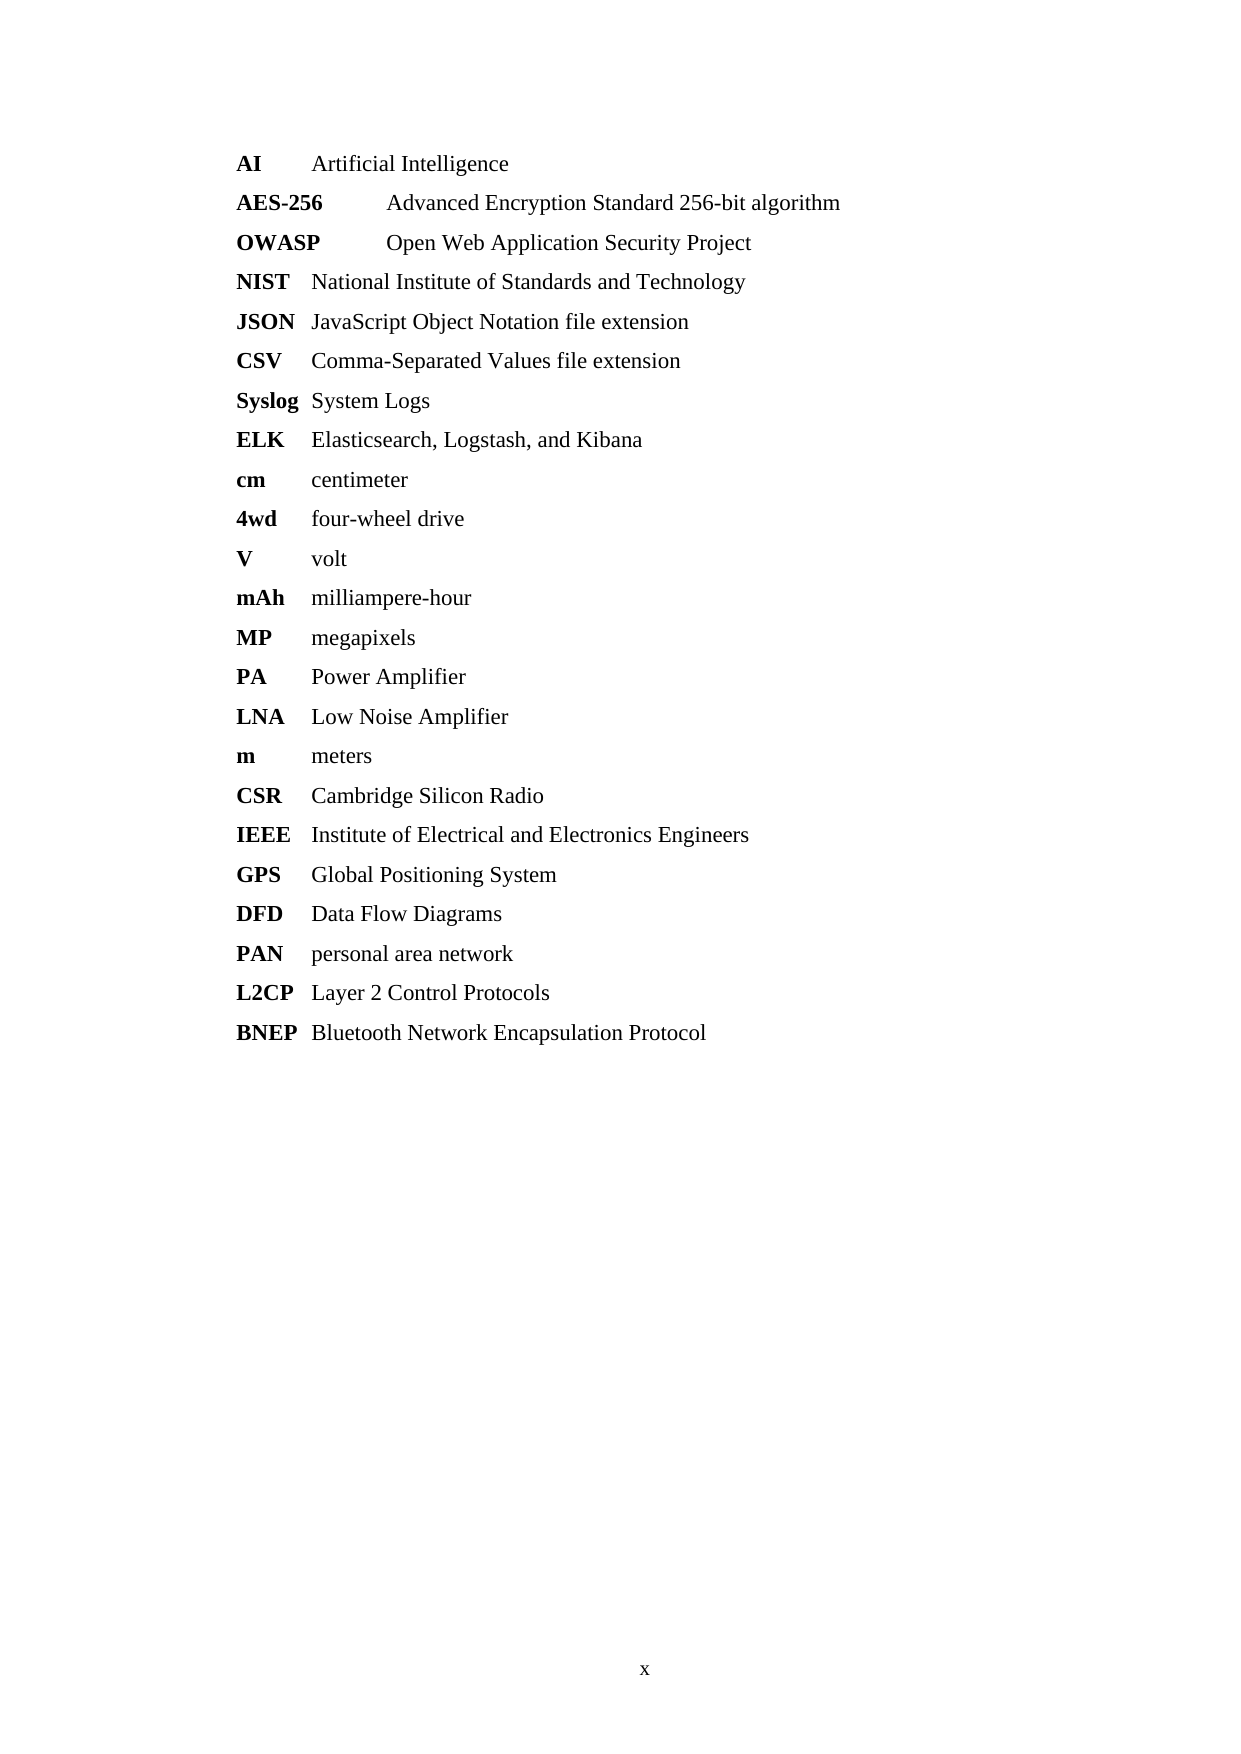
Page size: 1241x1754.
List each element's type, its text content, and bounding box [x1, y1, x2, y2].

text DFD Data Flow Diagrams PAN personal area network L2CP Layer 2 Control Protocols BNEP Bluetooth Network Encapsulation Protocol [236, 900, 1053, 1045]
text GPS Global Positioning System [236, 861, 1053, 887]
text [236, 150, 1053, 847]
